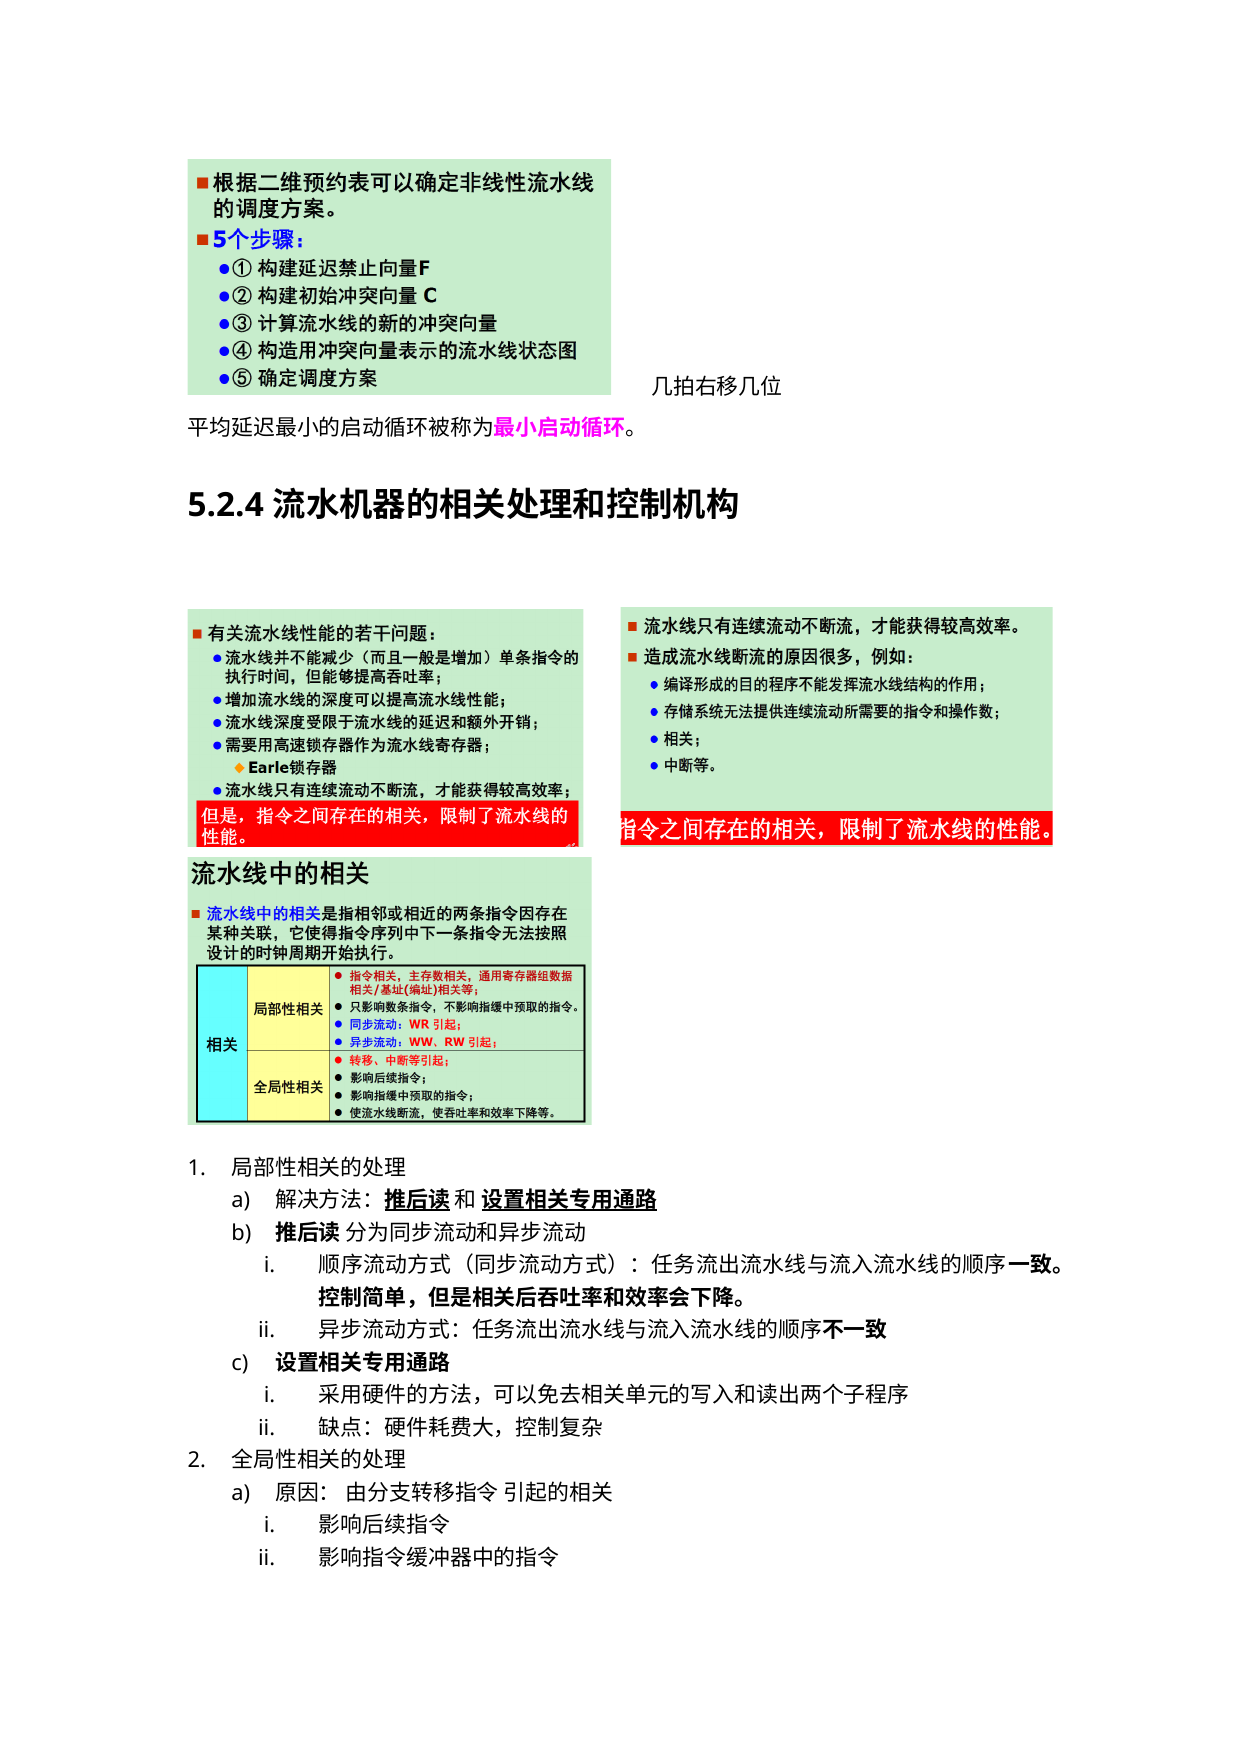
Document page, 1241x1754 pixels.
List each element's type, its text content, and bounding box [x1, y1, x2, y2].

list 顺序流动方式（同步流动方式）：任务流出流水线与流入流水线的顺序一致。控制简单，但是相关后吞吐率和效率会下降。 [275, 1247, 1053, 1312]
list 解决方法：推后读 和 设置相关专用通路 [231, 1182, 1053, 1214]
picture [620, 607, 1053, 847]
picture [187, 159, 612, 395]
list 采用硬件的方法，可以免去相关单元的写入和读出两个子程序 [275, 1377, 1053, 1409]
list 推后读 分为同步流动和异步流动 [231, 1214, 1053, 1247]
list 全局性相关的处理 [187, 1442, 1053, 1474]
picture [187, 609, 584, 847]
picture [187, 857, 592, 1125]
list 缺点：硬件耗费大，控制复杂 [275, 1409, 1053, 1442]
list 影响后续指令 [275, 1507, 1053, 1539]
subtitle 5.2.4 流水机器的相关处理和控制机构 [187, 469, 1053, 534]
list 原因： 由分支转移指令 引起的相关 [231, 1474, 1053, 1507]
list 设置相关专用通路 [231, 1344, 1053, 1377]
text 平均延迟最小的启动循环被称为最小启动循环。 [187, 410, 1053, 442]
list 影响指令缓冲器中的指令 [275, 1539, 1053, 1572]
list 异步流动方式：任务流出流水线与流入流水线的顺序不一致 [275, 1312, 1053, 1344]
list 局部性相关的处理 [187, 1149, 1053, 1182]
